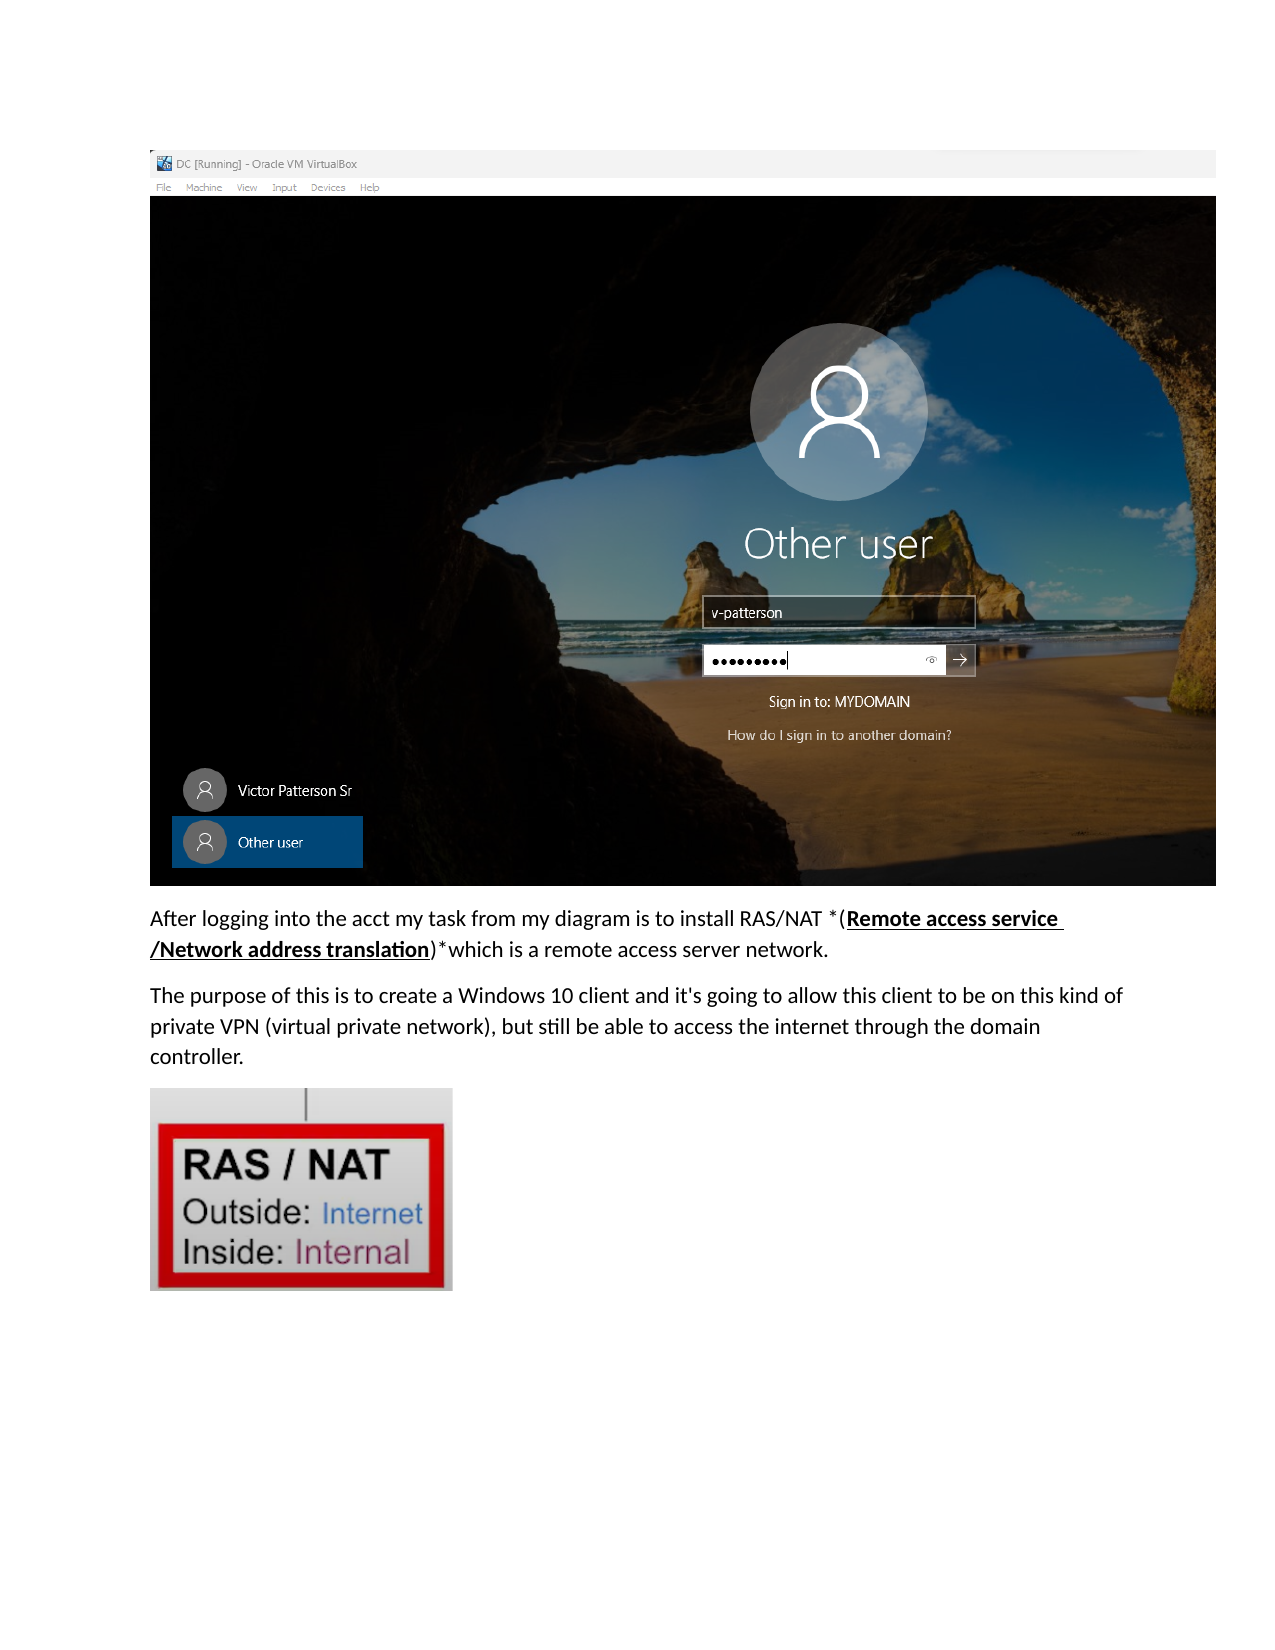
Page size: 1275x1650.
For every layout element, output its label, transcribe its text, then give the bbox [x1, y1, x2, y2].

picture [150, 1088, 453, 1291]
picture [150, 150, 1275, 886]
text After logging into the acct my task from my diagram is to install RAS/NAT *(Remote access service /Network address translation)*which is a remote access server network. [150, 904, 1125, 963]
text The purpose of this is to create a Windows 10 client and it's going to allow this client to be on this kind of private VPN (virtual private network), but still be able to access the internet through the domain controller. [150, 982, 1125, 1070]
